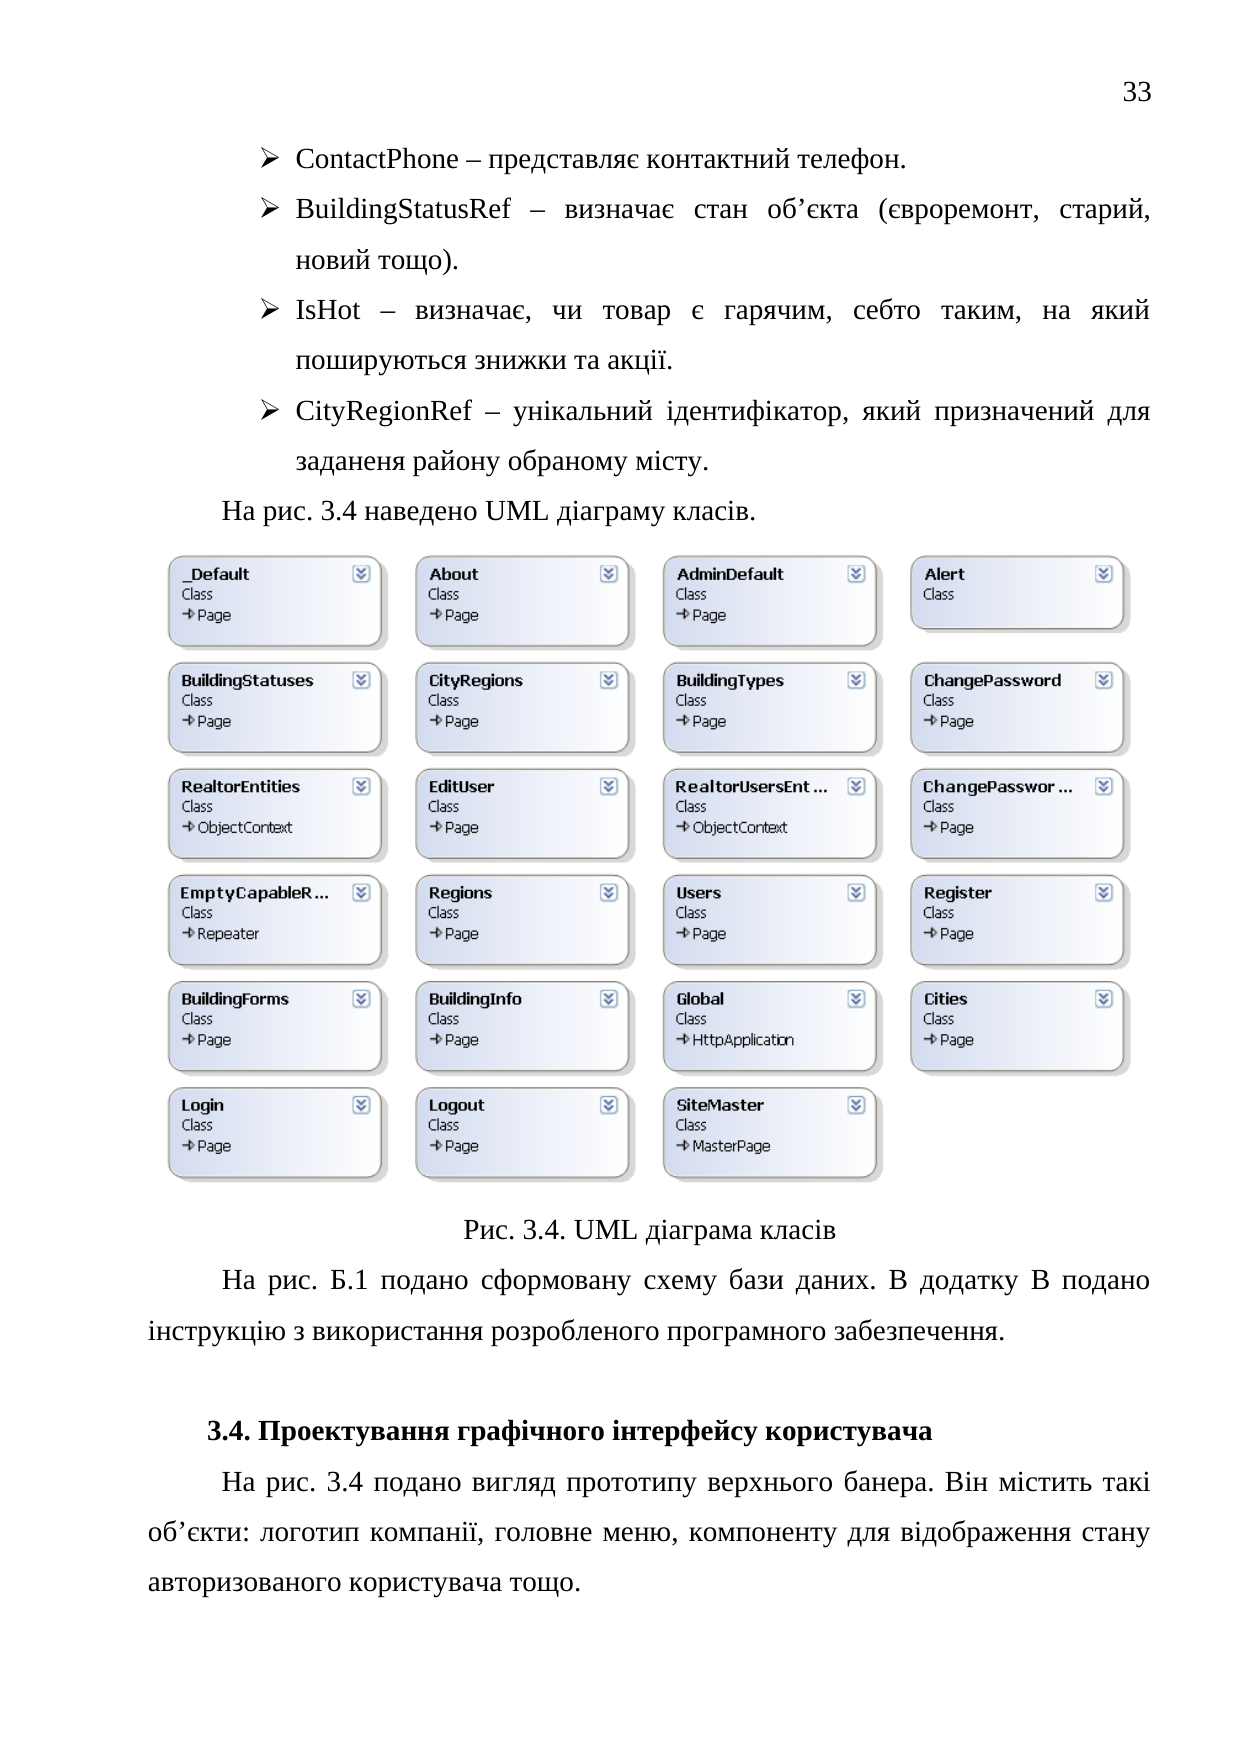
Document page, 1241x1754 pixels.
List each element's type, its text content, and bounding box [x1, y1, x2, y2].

text На рис. 3.4 подано вигляд прототипу верхнього банера. Він містить такі об’єкти: логотип компанії, головне меню, компоненту для відображення стану авторизованого користувача тощо. [148, 1464, 1152, 1598]
text Рис. 3.4. UML діаграма класів [148, 1212, 1152, 1246]
list BuildingStatusRef – визначає стан об’єкта (євроремонт, старий, новий тощо). [258, 191, 1152, 275]
list ContactPhone – представляє контактний телефон. [258, 141, 1152, 174]
picture [158, 543, 1142, 1196]
list CityRegionRef – унікальний ідентифікатор, який призначений для заданеня району обраному місту. [258, 393, 1152, 477]
text На рис. 3.4 наведено UML діаграму класів. [221, 493, 1152, 527]
subtitle 3.4. Проектування графічного інтерфейсу користувача [148, 1413, 1152, 1447]
list IsHot – визначає, чи товар є гарячим, себто таким, на який пошируються знижки та акції. [258, 292, 1152, 376]
text На рис. Б.1 подано сформовану схему бази даних. В додатку В подано інструкцію з використання розробленого програмного забезпечення. [148, 1262, 1152, 1346]
